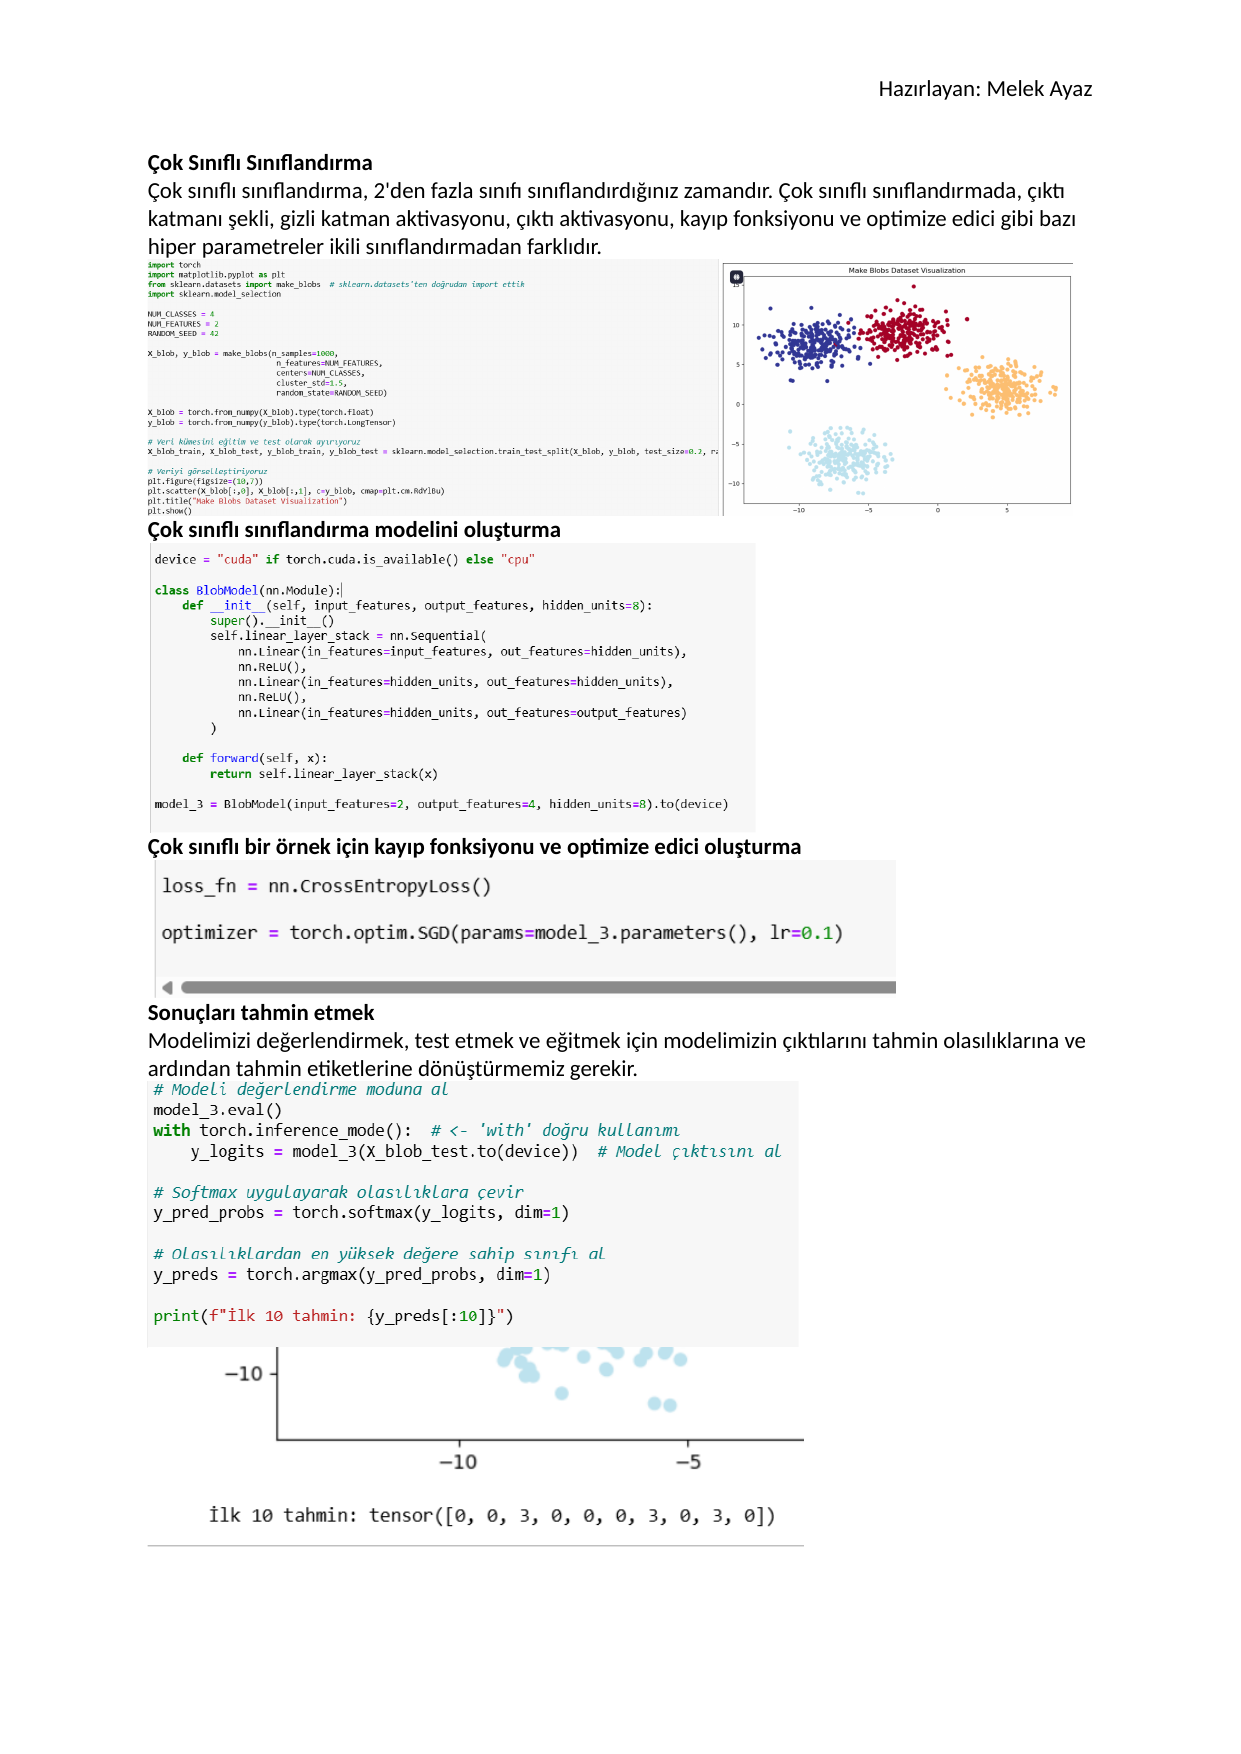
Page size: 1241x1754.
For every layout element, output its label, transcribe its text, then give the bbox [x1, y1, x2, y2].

text Çok Sınıflı Sınıflandırma [148, 148, 1092, 176]
text Modelimizi değerlendirmek, test etmek ve eğitmek için modelimizin çıktılarını tahmin olasılıklarına ve ardından tahmin etiketlerine dönüştürmemiz gerekir. [148, 1026, 1092, 1082]
picture [147, 1081, 804, 1552]
text Çok sınıflı sınıflandırma, 2'den fazla sınıfı sınıflandırdığınız zamandır. Çok sınıflı sınıflandırmada, çıktı katmanı şekli, gizli katman aktivasyonu, çıktı aktivasyonu, kayıp fonksiyonu ve optimize edici gibi bazı hiper parametreler ikili sınıflandırmadan farklıdır. [148, 176, 1092, 260]
text Sonuçları tahmin etmek [148, 998, 1092, 1026]
picture [147, 259, 1073, 516]
picture [147, 543, 756, 833]
text Çok sınıflı sınıflandırma modelini oluşturma [148, 515, 1092, 543]
picture [147, 860, 896, 998]
text Çok sınıflı bir örnek için kayıp fonksiyonu ve optimize edici oluşturma [148, 832, 1092, 860]
